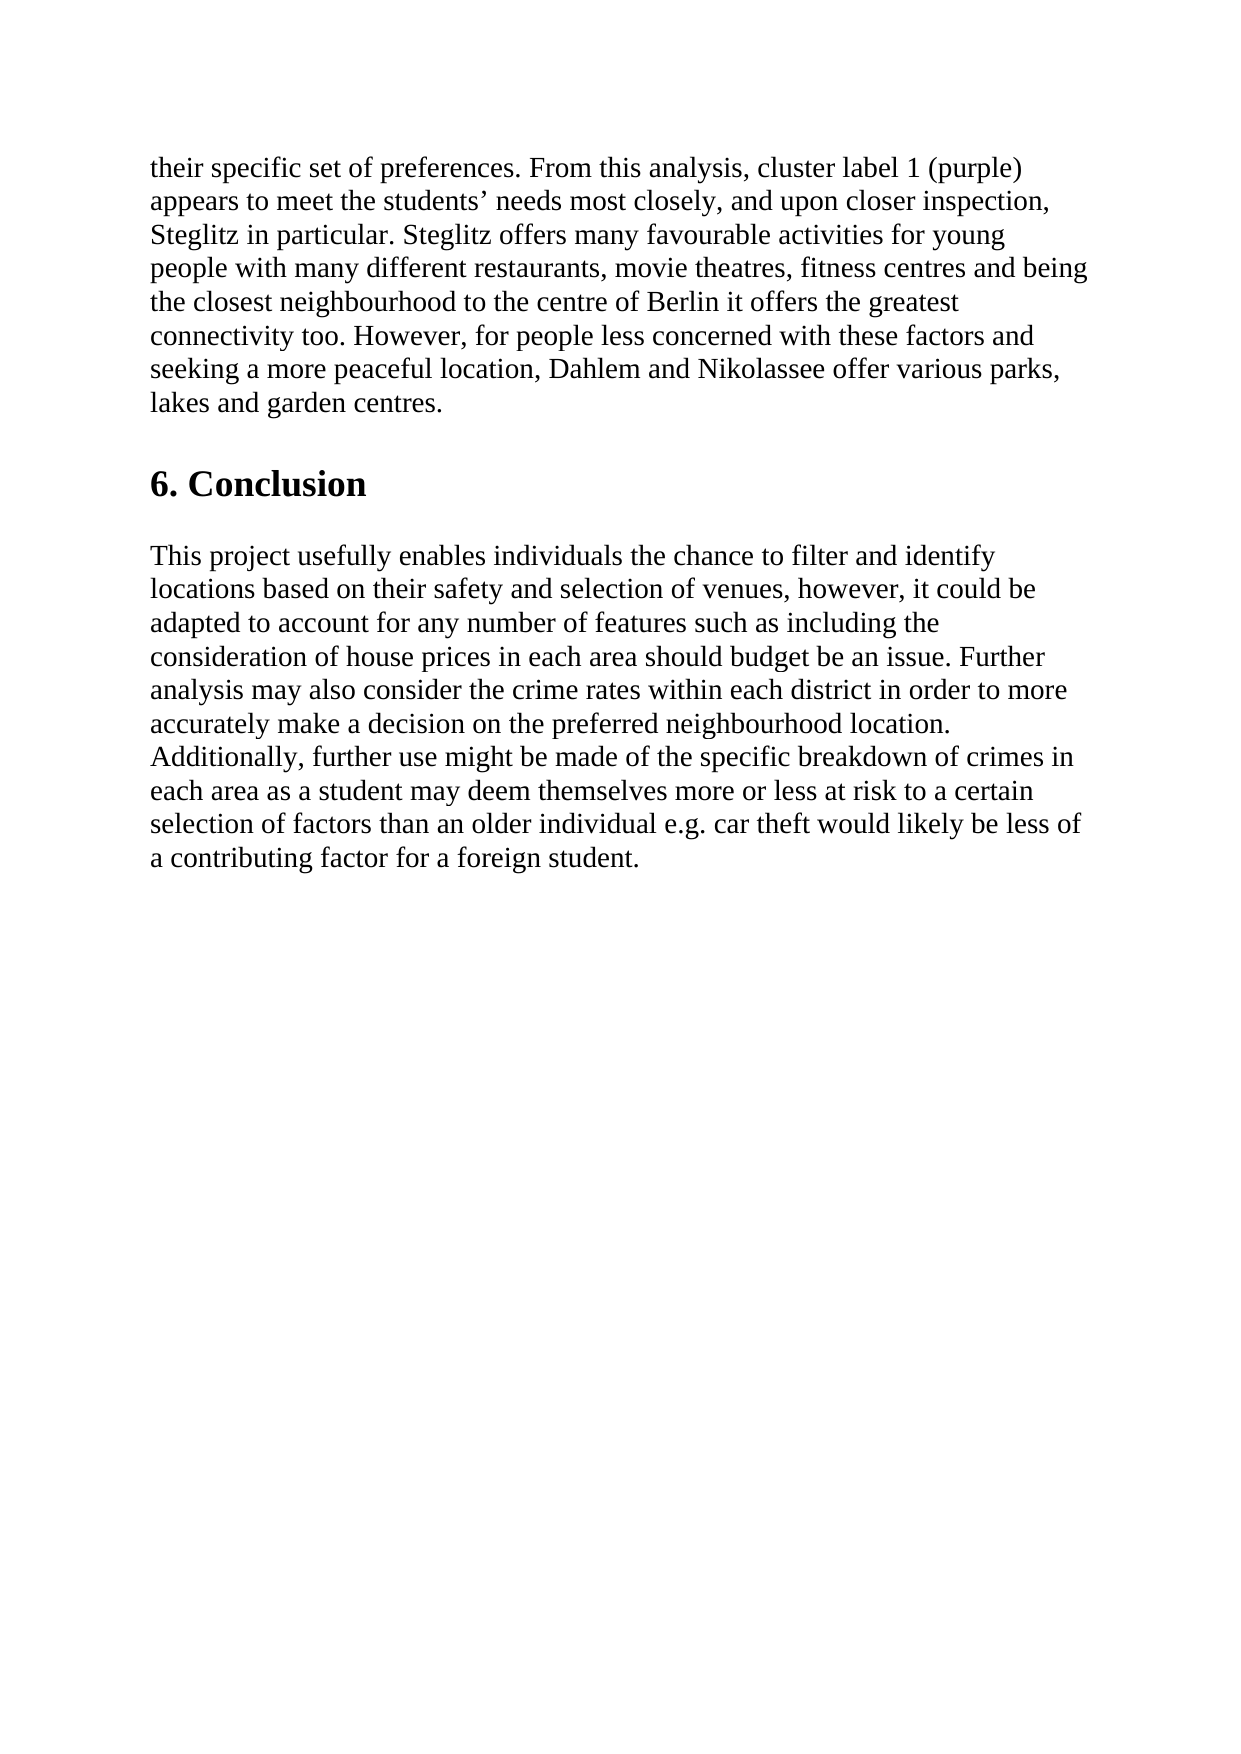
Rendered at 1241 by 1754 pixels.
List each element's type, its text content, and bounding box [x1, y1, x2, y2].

text 6. Conclusion [150, 461, 1090, 504]
text This project usefully enables individuals the chance to filter and identify locations based on their safety and selection of venues, however, it could be adapted to account for any number of features such as including the consideration of house prices in each area should budget be an issue. Further analysis may also consider the crime rates within each district in order to more accurately make a decision on the preferred neighbourhood location. Additionally, further use might be made of the specific breakdown of crimes in each area as a student may deem themselves more or less at risk to a certain selection of factors than an older individual e.g. car theft would likely be less of a contributing factor for a foreign student. [640, 538, 1090, 873]
